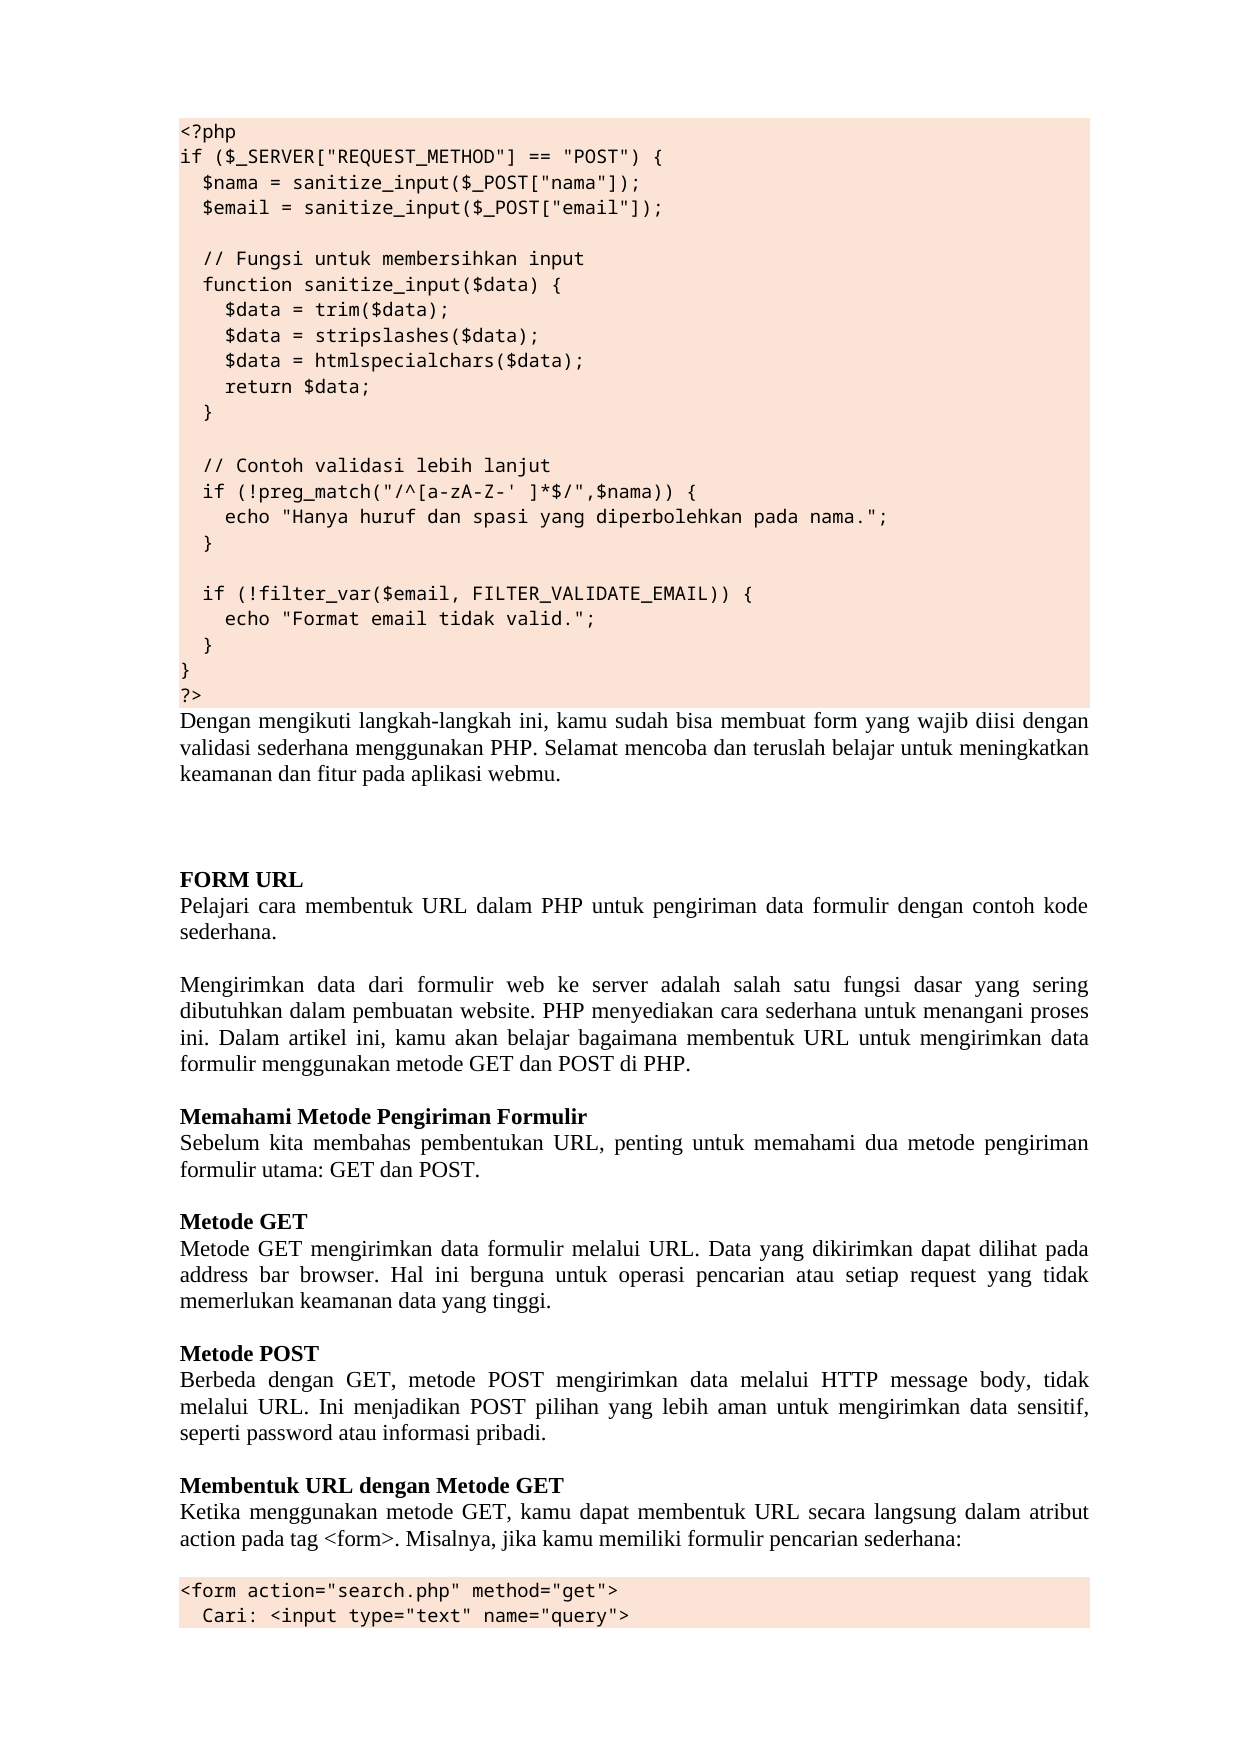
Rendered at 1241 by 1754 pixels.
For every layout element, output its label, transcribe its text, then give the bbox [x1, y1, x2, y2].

text Metode GET mengirimkan data formulir melalui URL. Data yang dikirimkan dapat dilihat pada address bar browser. Hal ini berguna untuk operasi pencarian atau setiap request yang tidak memerlukan keamanan data yang tinggi. [179, 1235, 1090, 1314]
text // Fungsi untuk membersihkan input [179, 246, 1090, 271]
text Ketika menggunakan metode GET, kamu dapat membentuk URL secara langsung dalam atribut action pada tag <form>. Misalnya, jika kamu memiliki formulir pencarian sederhana: [179, 1498, 1090, 1551]
text Metode GET [179, 1208, 1090, 1235]
text return $data; [179, 373, 1090, 399]
text FORM URL [179, 866, 1090, 892]
text echo "Format email tidak valid."; [179, 606, 1090, 631]
text Metode POST [179, 1340, 1090, 1366]
text if ($_SERVER["REQUEST_METHOD"] == "POST") { [179, 144, 1090, 169]
text Memahami Metode Pengiriman Formulir [179, 1103, 1090, 1129]
text if (!preg_match("/^[a-zA-Z-' ]*$/",$nama)) { [179, 478, 1090, 503]
text <?php [179, 118, 1090, 144]
text } [179, 657, 1090, 682]
text } [179, 399, 1090, 424]
text function sanitize_input($data) { [179, 271, 1090, 297]
text echo "Hanya huruf dan spasi yang diperbolehkan pada nama."; [179, 503, 1090, 529]
text Sebelum kita membahas pembentukan URL, penting untuk memahami dua metode pengiriman formulir utama: GET dan POST. [179, 1129, 1090, 1182]
text } [179, 631, 1090, 657]
text Membentuk URL dengan Metode GET [179, 1472, 1090, 1498]
text Berbeda dengan GET, metode POST mengirimkan data melalui HTTP message body, tidak melalui URL. Ini menjadikan POST pilihan yang lebih aman untuk mengirimkan data sensitif, seperti password atau informasi pribadi. [179, 1366, 1090, 1446]
text Mengirimkan data dari formulir web ke server adalah salah satu fungsi dasar yang sering dibutuhkan dalam pembuatan website. PHP menyediakan cara sederhana untuk menangani proses ini. Dalam artikel ini, kamu akan belajar bagaimana membentuk URL untuk mengirimkan data formulir menggunakan metode GET dan POST di PHP. [179, 971, 1090, 1077]
text Dengan mengikuti langkah-langkah ini, kamu sudah bisa membuat form yang wajib diisi dengan validasi sederhana menggunakan PHP. Selamat mencoba dan teruslah belajar untuk meningkatkan keamanan dan fitur pada aplikasi webmu. [179, 708, 1090, 787]
text $nama = sanitize_input($_POST["nama"]); [179, 169, 1090, 195]
text <form action="search.php" method="get"> [179, 1577, 1090, 1603]
text $data = trim($data); [179, 297, 1090, 322]
text $data = stripslashes($data); [179, 322, 1090, 348]
text Cari: <input type="text" name="query"> [179, 1603, 1090, 1628]
text ?> [179, 682, 1090, 708]
text Pelajari cara membentuk URL dalam PHP untuk pengiriman data formulir dengan contoh kode sederhana. [179, 892, 1090, 945]
text if (!filter_var($email, FILTER_VALIDATE_EMAIL)) { [179, 580, 1090, 606]
text // Contoh validasi lebih lanjut [179, 452, 1090, 478]
text $data = htmlspecialchars($data); [179, 348, 1090, 373]
text } [179, 529, 1090, 554]
text $email = sanitize_input($_POST["email"]); [179, 195, 1090, 220]
